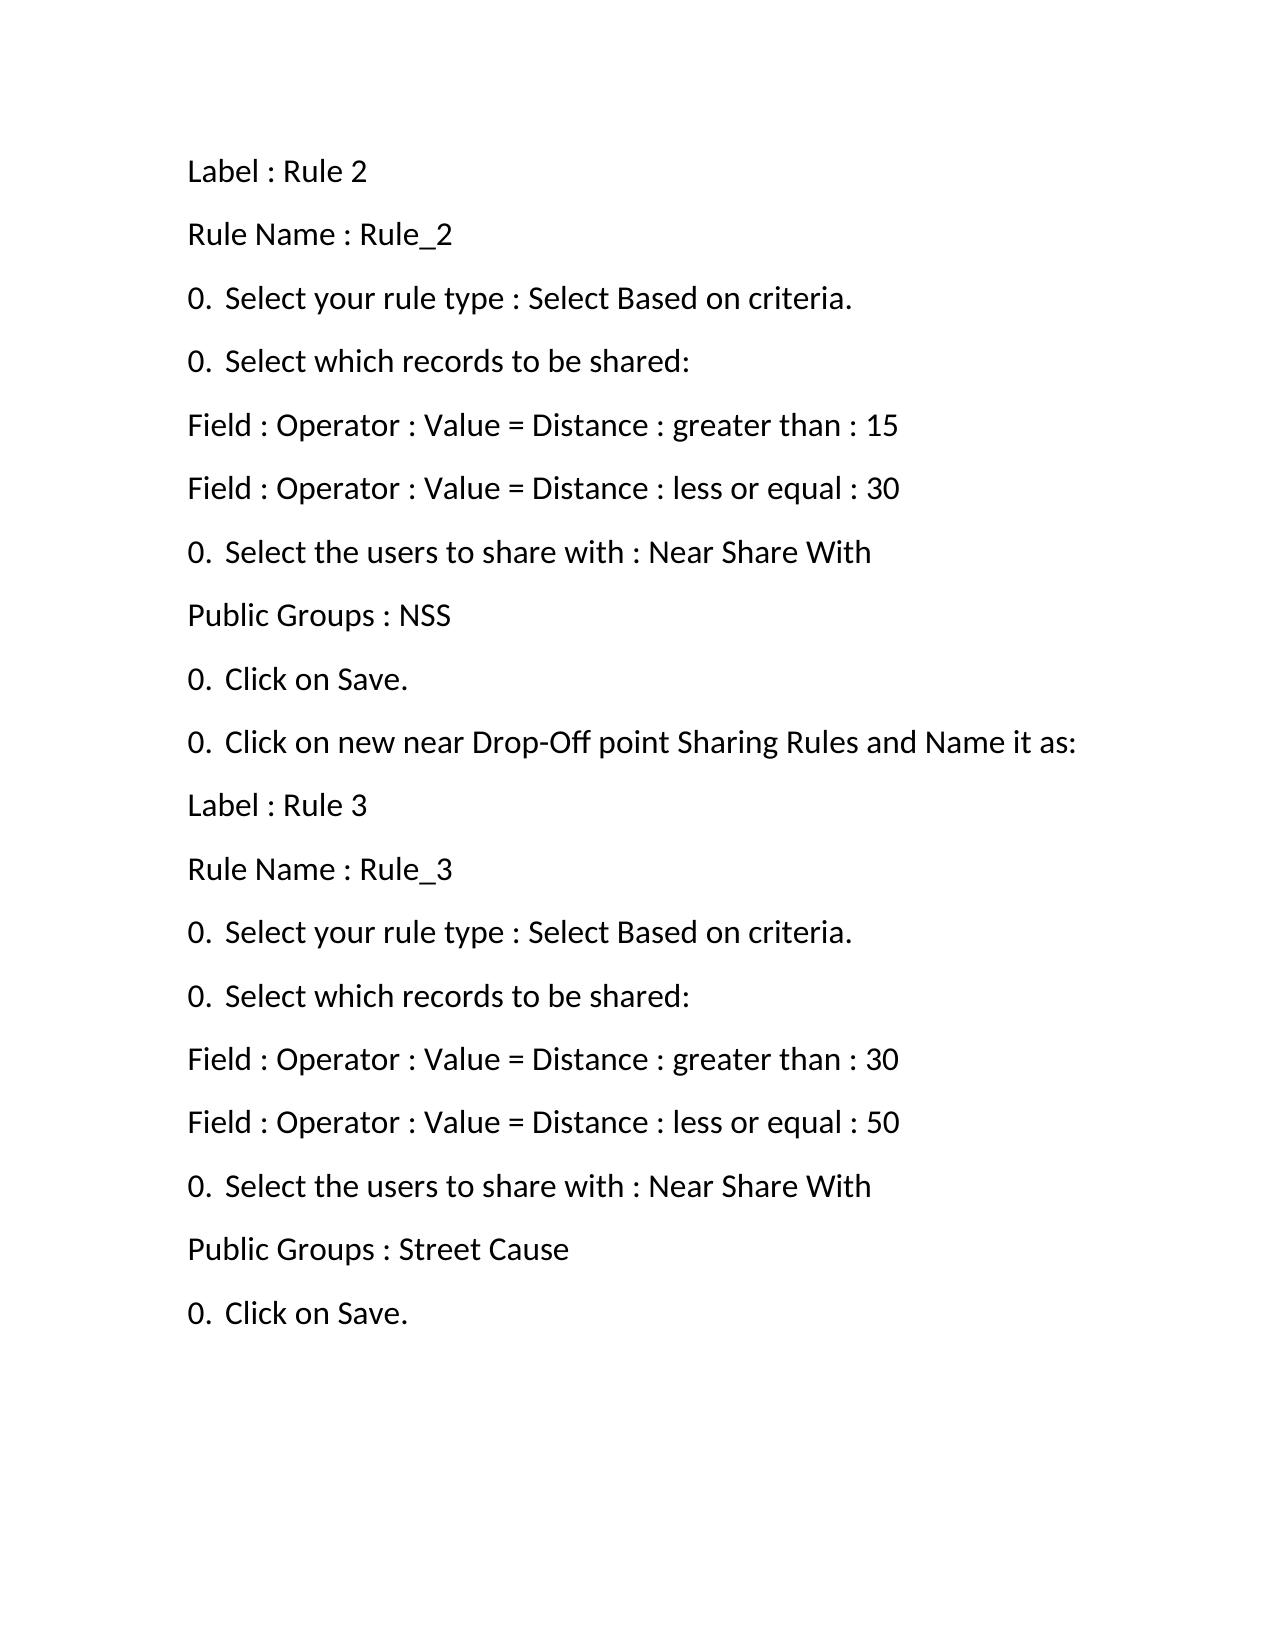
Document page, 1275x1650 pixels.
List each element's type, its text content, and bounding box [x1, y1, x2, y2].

list Select which records to be shared: [187, 340, 1125, 381]
text Field : Operator : Value = Distance : less or equal : 30 [187, 467, 1125, 508]
text Rule Name : Rule_2 [187, 213, 1125, 254]
list Select your rule type : Select Based on criteria. [187, 911, 1125, 952]
list Select your rule type : Select Based on criteria. [187, 277, 1125, 318]
list Select which records to be shared: [187, 975, 1125, 1015]
text Label : Rule 2 [187, 150, 1125, 191]
list Click on Save. [187, 657, 1125, 698]
text Label : Rule 3 [187, 784, 1125, 825]
text Rule Name : Rule_3 [187, 848, 1125, 888]
list Select the users to share with : Near Share With [187, 531, 1125, 571]
text Field : Operator : Value = Distance : greater than : 30 [187, 1038, 1125, 1079]
list Select the users to share with : Near Share With [187, 1165, 1125, 1206]
text Public Groups : NSS [187, 594, 1125, 635]
list Click on new near Drop-Off point Sharing Rules and Name it as: [187, 721, 1125, 762]
text Field : Operator : Value = Distance : greater than : 15 [187, 404, 1125, 444]
list Click on Save. [187, 1292, 1125, 1333]
text Public Groups : Street Cause [187, 1228, 1125, 1269]
text Field : Operator : Value = Distance : less or equal : 50 [187, 1102, 1125, 1142]
